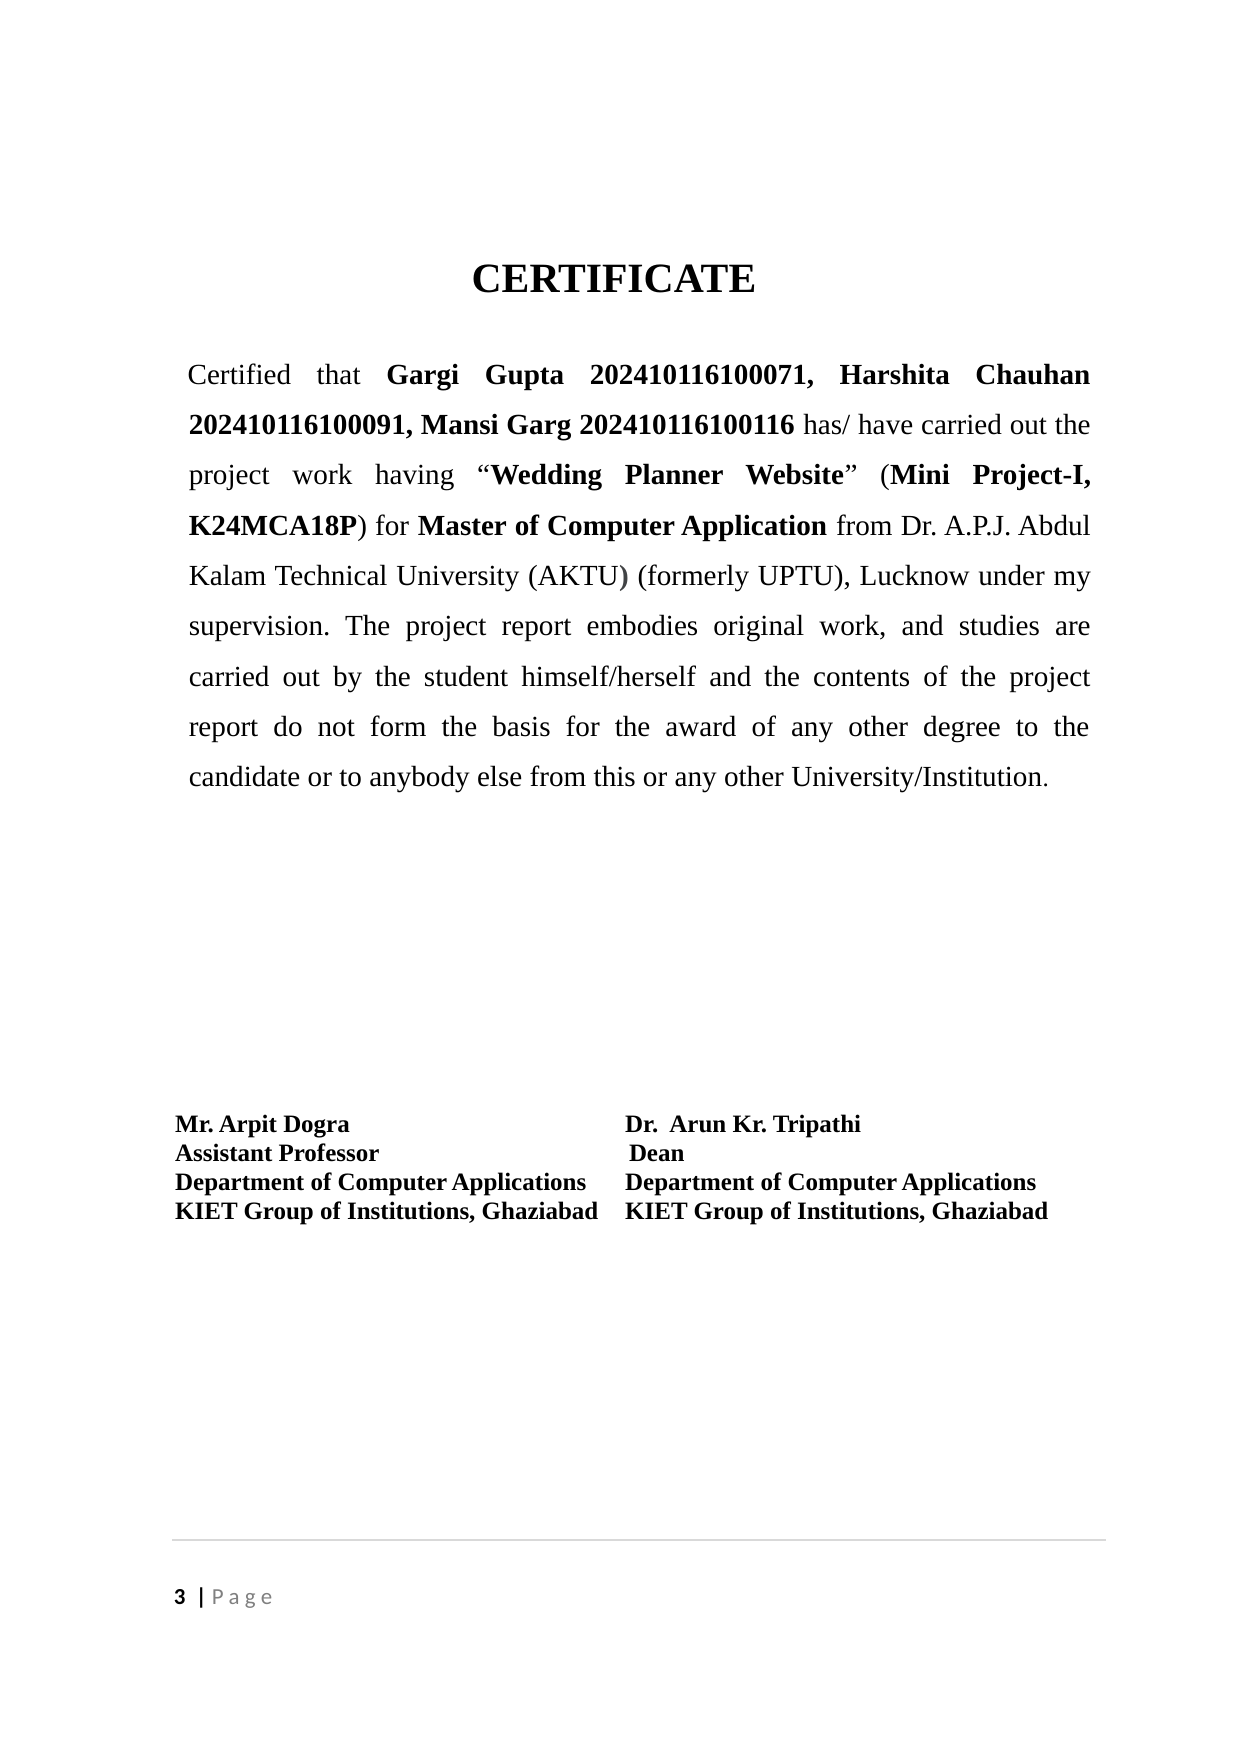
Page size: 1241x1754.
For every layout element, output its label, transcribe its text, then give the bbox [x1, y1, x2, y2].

text KIET Group of Institutions, Ghaziabad KIET Group of Institutions, Ghaziabad [175, 1196, 1103, 1224]
text Assistant Professor Dean [175, 1138, 1103, 1167]
text Certified that Gargi Gupta 202410116100071, Harshita Chauhan 202410116100091, Mansi Garg 202410116100116 has/ have carried out the project work having “Wedding Planner Website” (Mini Project-I, K24MCA18P) for Master of Computer Application from Dr. A.P.J. Abdul Kalam Technical University (AKTU) (formerly UPTU), Lucknow under my supervision. The project report embodies original work, and studies are carried out by the student himself/herself and the contents of the project report do not form the basis for the award of any other degree to the candidate or to anybody else from this or any other University/Institution. [187, 357, 1091, 793]
text 3 | P a g e [173, 1582, 1103, 1610]
subtitle CERTIFICATE [173, 253, 1103, 301]
text Mr. Arpit Dogra Dr. Arun Kr. Tripathi [175, 1109, 1103, 1138]
text Department of Computer Applications Department of Computer Applications [175, 1167, 1103, 1196]
